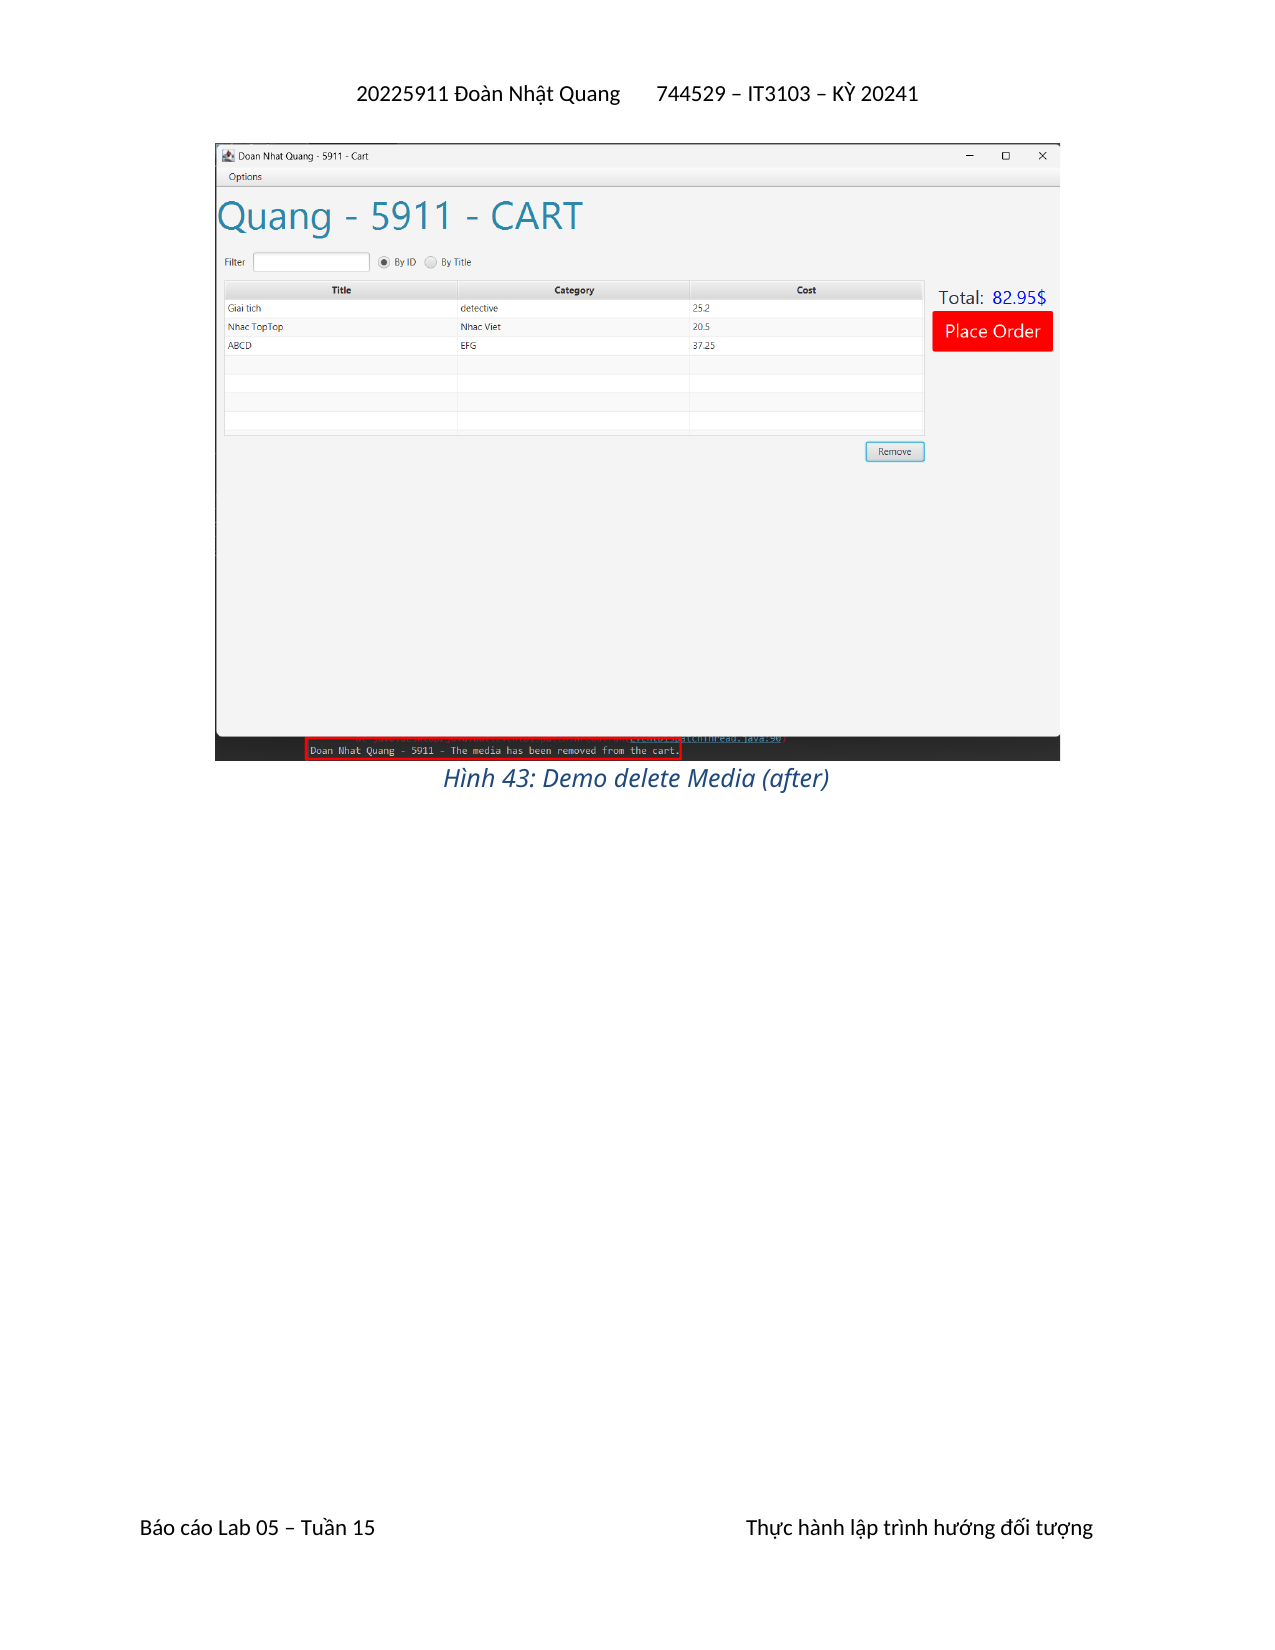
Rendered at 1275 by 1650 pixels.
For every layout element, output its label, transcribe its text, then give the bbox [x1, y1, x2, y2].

picture [215, 143, 1060, 761]
text Hình 43: Demo delete Media (after) [139, 761, 1135, 795]
